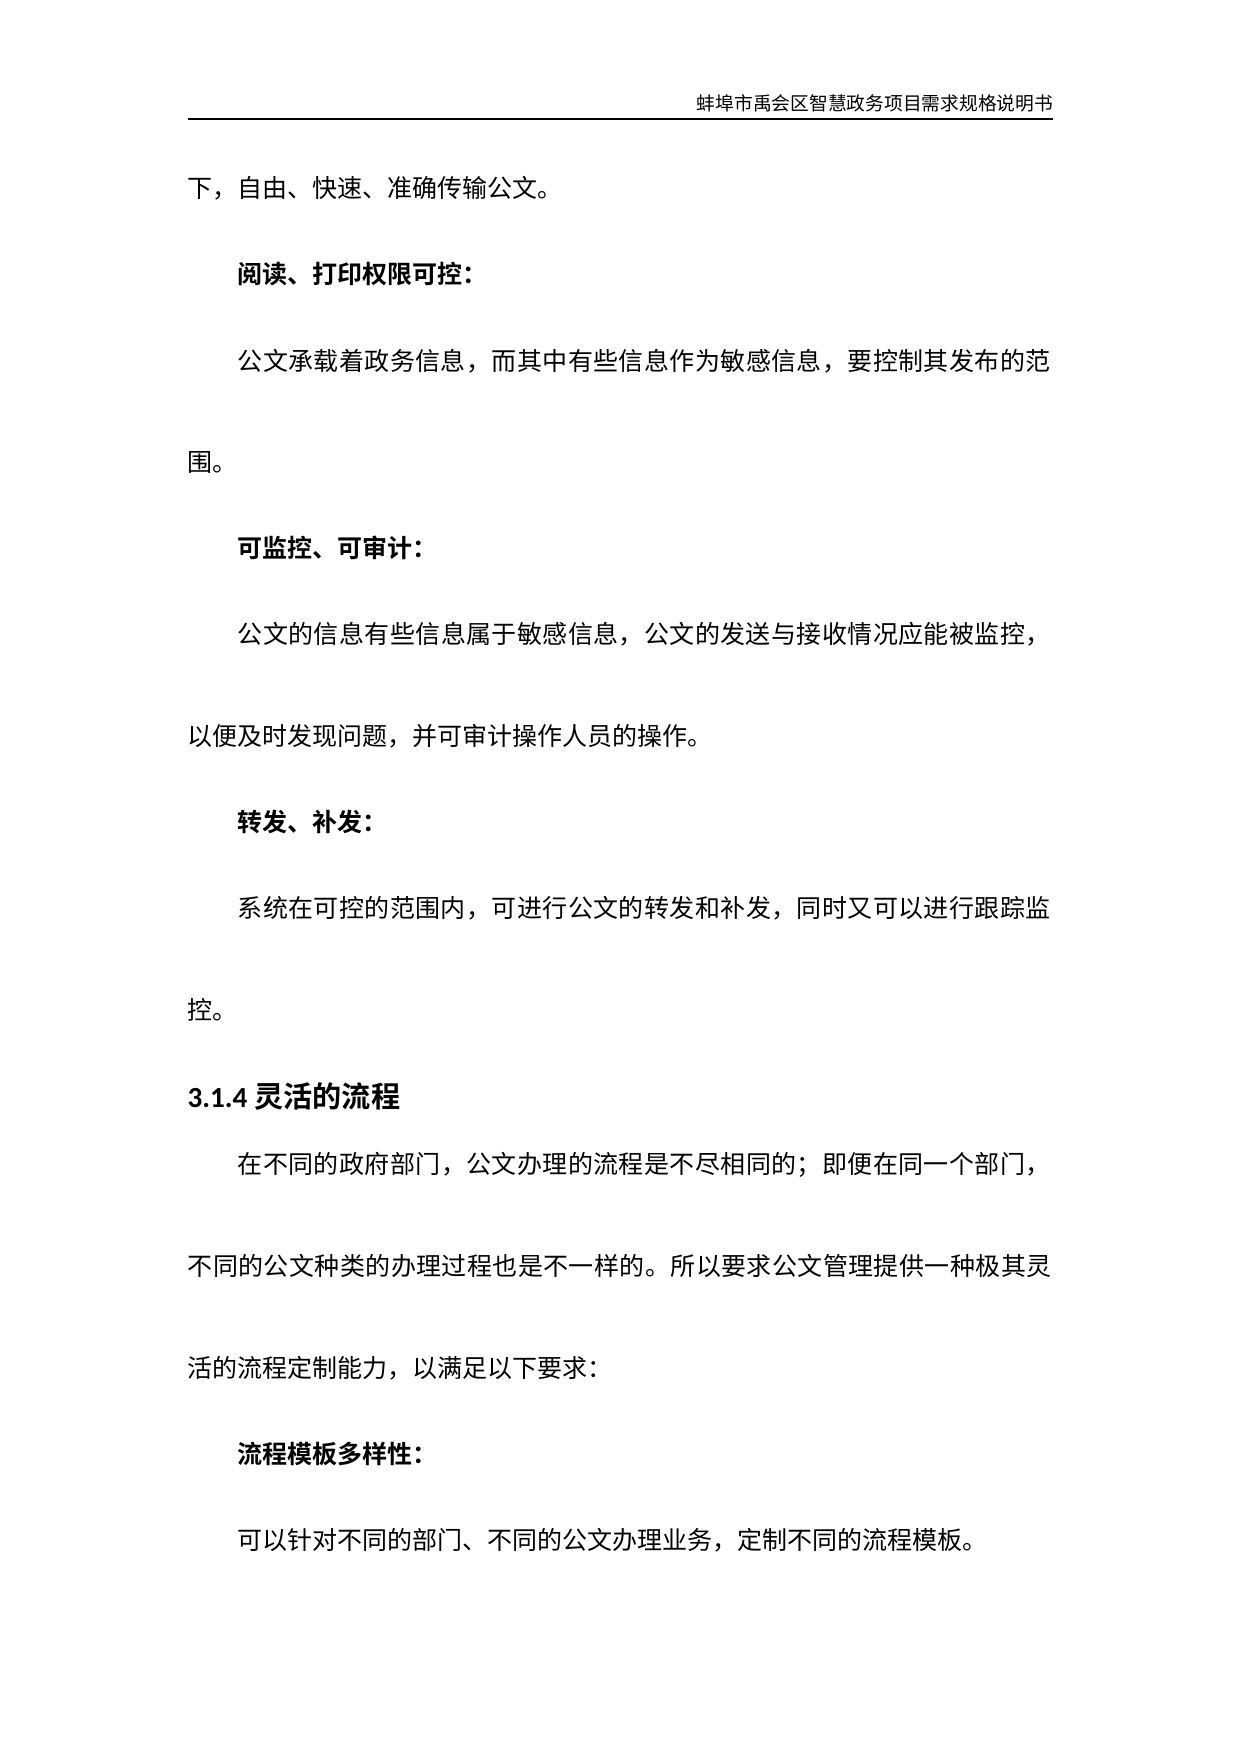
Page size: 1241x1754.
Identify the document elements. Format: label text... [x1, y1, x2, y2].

text 在不同的政府部门，公文办理的流程是不尽相同的；即便在同一个部门，不同的公文种类的办理过程也是不一样的。所以要求公文管理提供一种极其灵活的流程定制能力，以满足以下要求： [187, 1129, 1053, 1401]
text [187, 153, 1053, 221]
text 流程模板多样性： [187, 1419, 1053, 1487]
text 系统在可控的范围内，可进行公文的转发和补发，同时又可以进行跟踪监控。 [187, 873, 1053, 1043]
text 转发、补发： [187, 787, 1053, 855]
text 可以针对不同的部门、不同的公文办理业务，定制不同的流程模板。 [187, 1505, 1053, 1573]
text 灵活的流程 [187, 1061, 1053, 1129]
text 可监控、可审计： [187, 513, 1053, 581]
text 阅读、打印权限可控： [187, 239, 1053, 307]
text 公文的信息有些信息属于敏感信息，公文的发送与接收情况应能被监控，以便及时发现问题，并可审计操作人员的操作。 [187, 599, 1053, 769]
text 公文承载着政务信息，而其中有些信息作为敏感信息，要控制其发布的范围。 [187, 325, 1053, 495]
